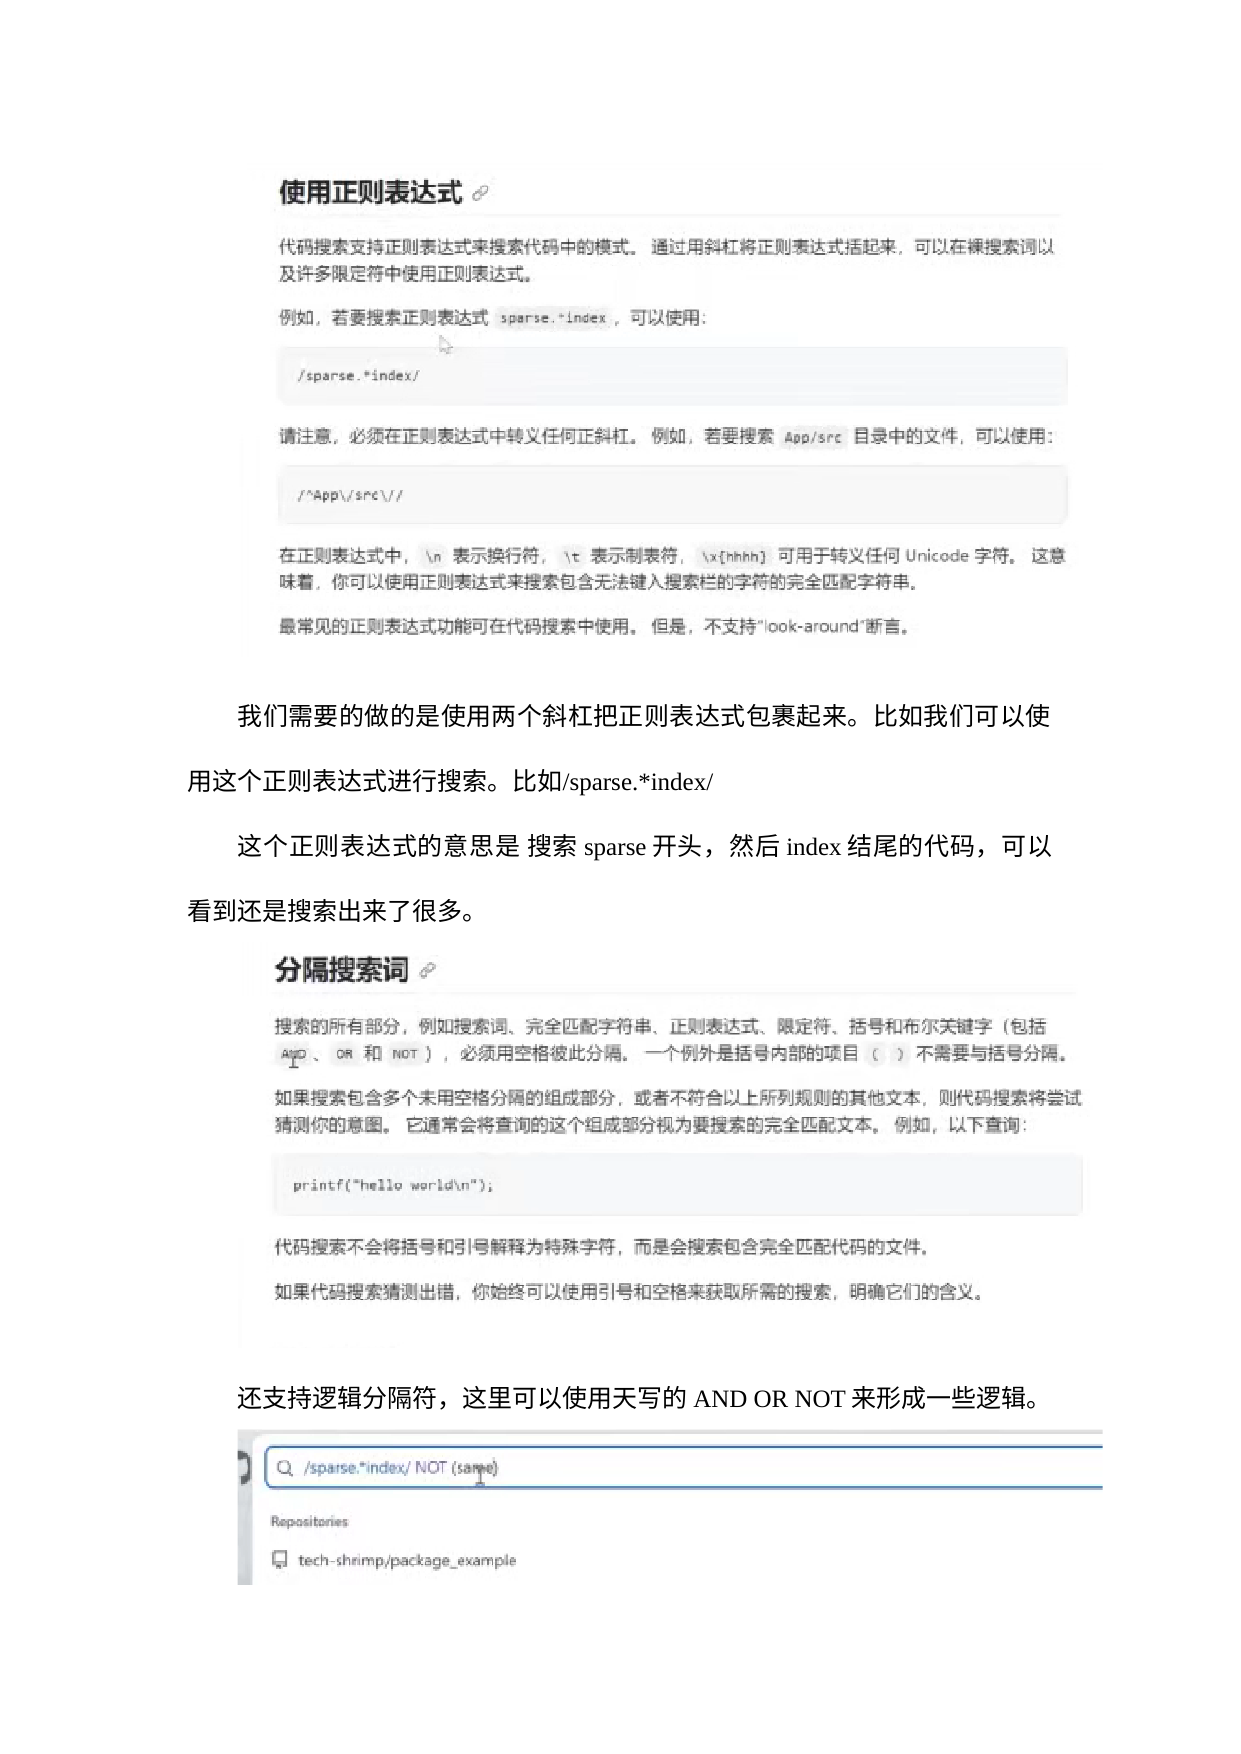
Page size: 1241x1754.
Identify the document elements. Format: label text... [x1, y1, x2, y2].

picture [237, 942, 1103, 1348]
text 还支持逻辑分隔符，这里可以使用天写的 AND OR NOT来形成一些逻辑。 [187, 1364, 1053, 1429]
text 这个正则表达式的意思是 搜索sparse开头，然后index结尾的代码，可以看到还是搜索出来了很多。 [187, 812, 1053, 942]
picture [237, 1429, 1103, 1585]
text 我们需要的做的是使用两个斜杠把正则表达式包裹起来。比如我们可以使用这个正则表达式进行搜索。比如/sparse.*index/ [187, 682, 1053, 812]
picture [237, 162, 1103, 657]
